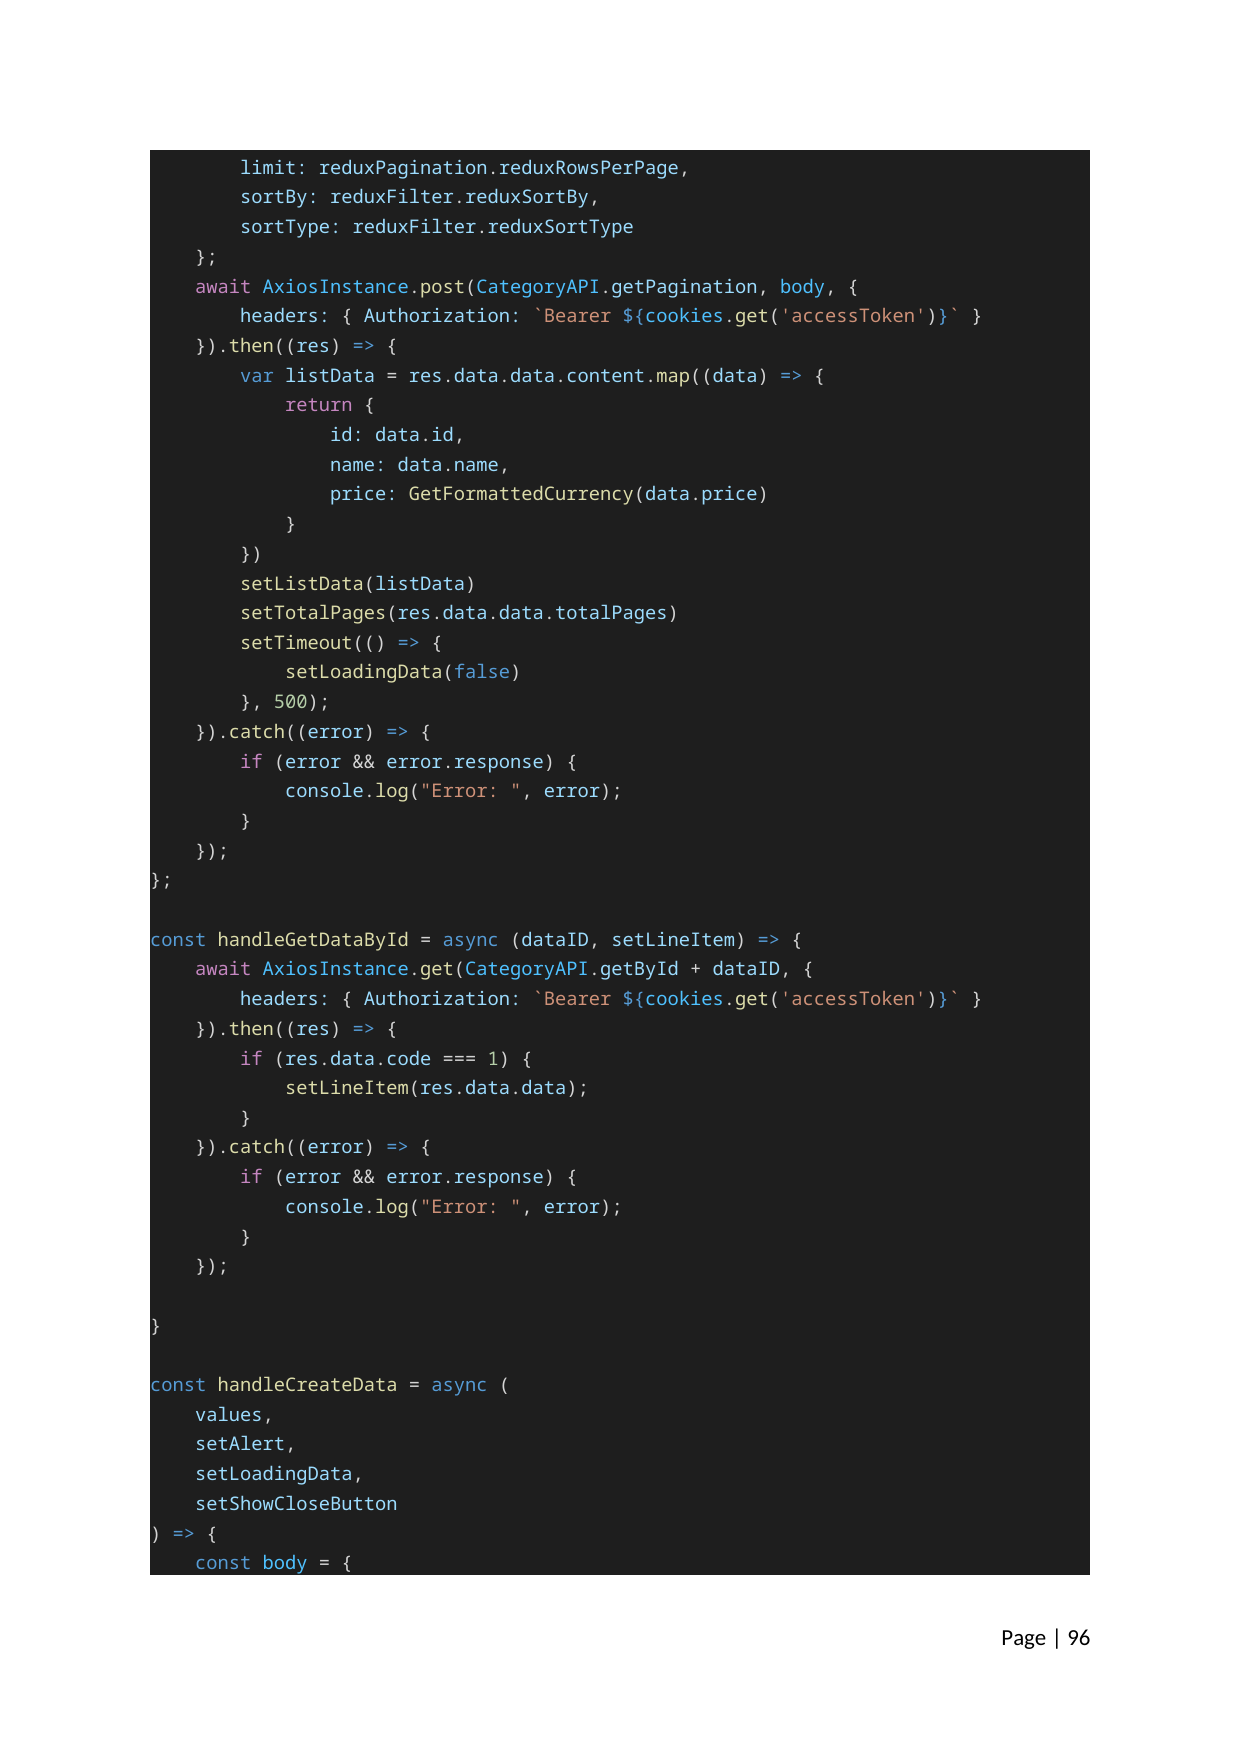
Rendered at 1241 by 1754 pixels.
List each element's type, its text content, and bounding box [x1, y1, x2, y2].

text const body = { [150, 1545, 1090, 1575]
text }).then((res) => { [150, 328, 1090, 358]
text headers: { Authorization: `Bearer ${cookies.get('accessToken')}` } [150, 298, 1090, 328]
text ) => { [150, 1516, 1090, 1545]
text const handleCreateData = async ( [150, 1367, 1090, 1397]
text }).catch((error) => { [150, 714, 1090, 744]
text } [150, 803, 1090, 833]
text values, [150, 1397, 1090, 1427]
text sortType: reduxFilter.reduxSortType [150, 209, 1090, 239]
text setLoadingData, [150, 1456, 1090, 1486]
text setAlert, [150, 1427, 1090, 1456]
text }, 500); [150, 684, 1090, 714]
text var listData = res.data.data.content.map((data) => { [150, 358, 1090, 387]
text id: data.id, [150, 417, 1090, 447]
text } [150, 1219, 1090, 1248]
text }).then((res) => { [150, 1011, 1090, 1041]
text if (error && error.response) { [150, 744, 1090, 773]
text const handleGetDataById = async (dataID, setLineItem) => { [150, 922, 1090, 952]
text setShowCloseButton [150, 1486, 1090, 1516]
text if (res.data.code === 1) { [150, 1041, 1090, 1070]
text setTimeout(() => { [150, 625, 1090, 655]
text }) [150, 536, 1090, 566]
text }; [150, 862, 1090, 892]
text if (error && error.response) { [150, 1159, 1090, 1189]
text name: data.name, [150, 447, 1090, 477]
text console.log("Error: ", error); [150, 1189, 1090, 1219]
text headers: { Authorization: `Bearer ${cookies.get('accessToken')}` } [150, 981, 1090, 1011]
text }); [150, 1248, 1090, 1278]
text }; [150, 239, 1090, 269]
text price: GetFormattedCurrency(data.price) [150, 477, 1090, 506]
text } [150, 1308, 1090, 1337]
text }).catch((error) => { [150, 1130, 1090, 1159]
text } [150, 1100, 1090, 1130]
text limit: reduxPagination.reduxRowsPerPage, [150, 150, 1090, 180]
text await AxiosInstance.get(CategoryAPI.getById + dataID, { [150, 952, 1090, 981]
text sortBy: reduxFilter.reduxSortBy, [150, 180, 1090, 209]
text setListData(listData) [150, 566, 1090, 595]
text setLineItem(res.data.data); [150, 1070, 1090, 1100]
text await AxiosInstance.post(CategoryAPI.getPagination, body, { [150, 269, 1090, 298]
text setTotalPages(res.data.data.totalPages) [150, 595, 1090, 625]
text console.log("Error: ", error); [150, 773, 1090, 803]
text return { [150, 387, 1090, 417]
text } [150, 506, 1090, 536]
text }); [150, 833, 1090, 862]
text setLoadingData(false) [150, 655, 1090, 684]
